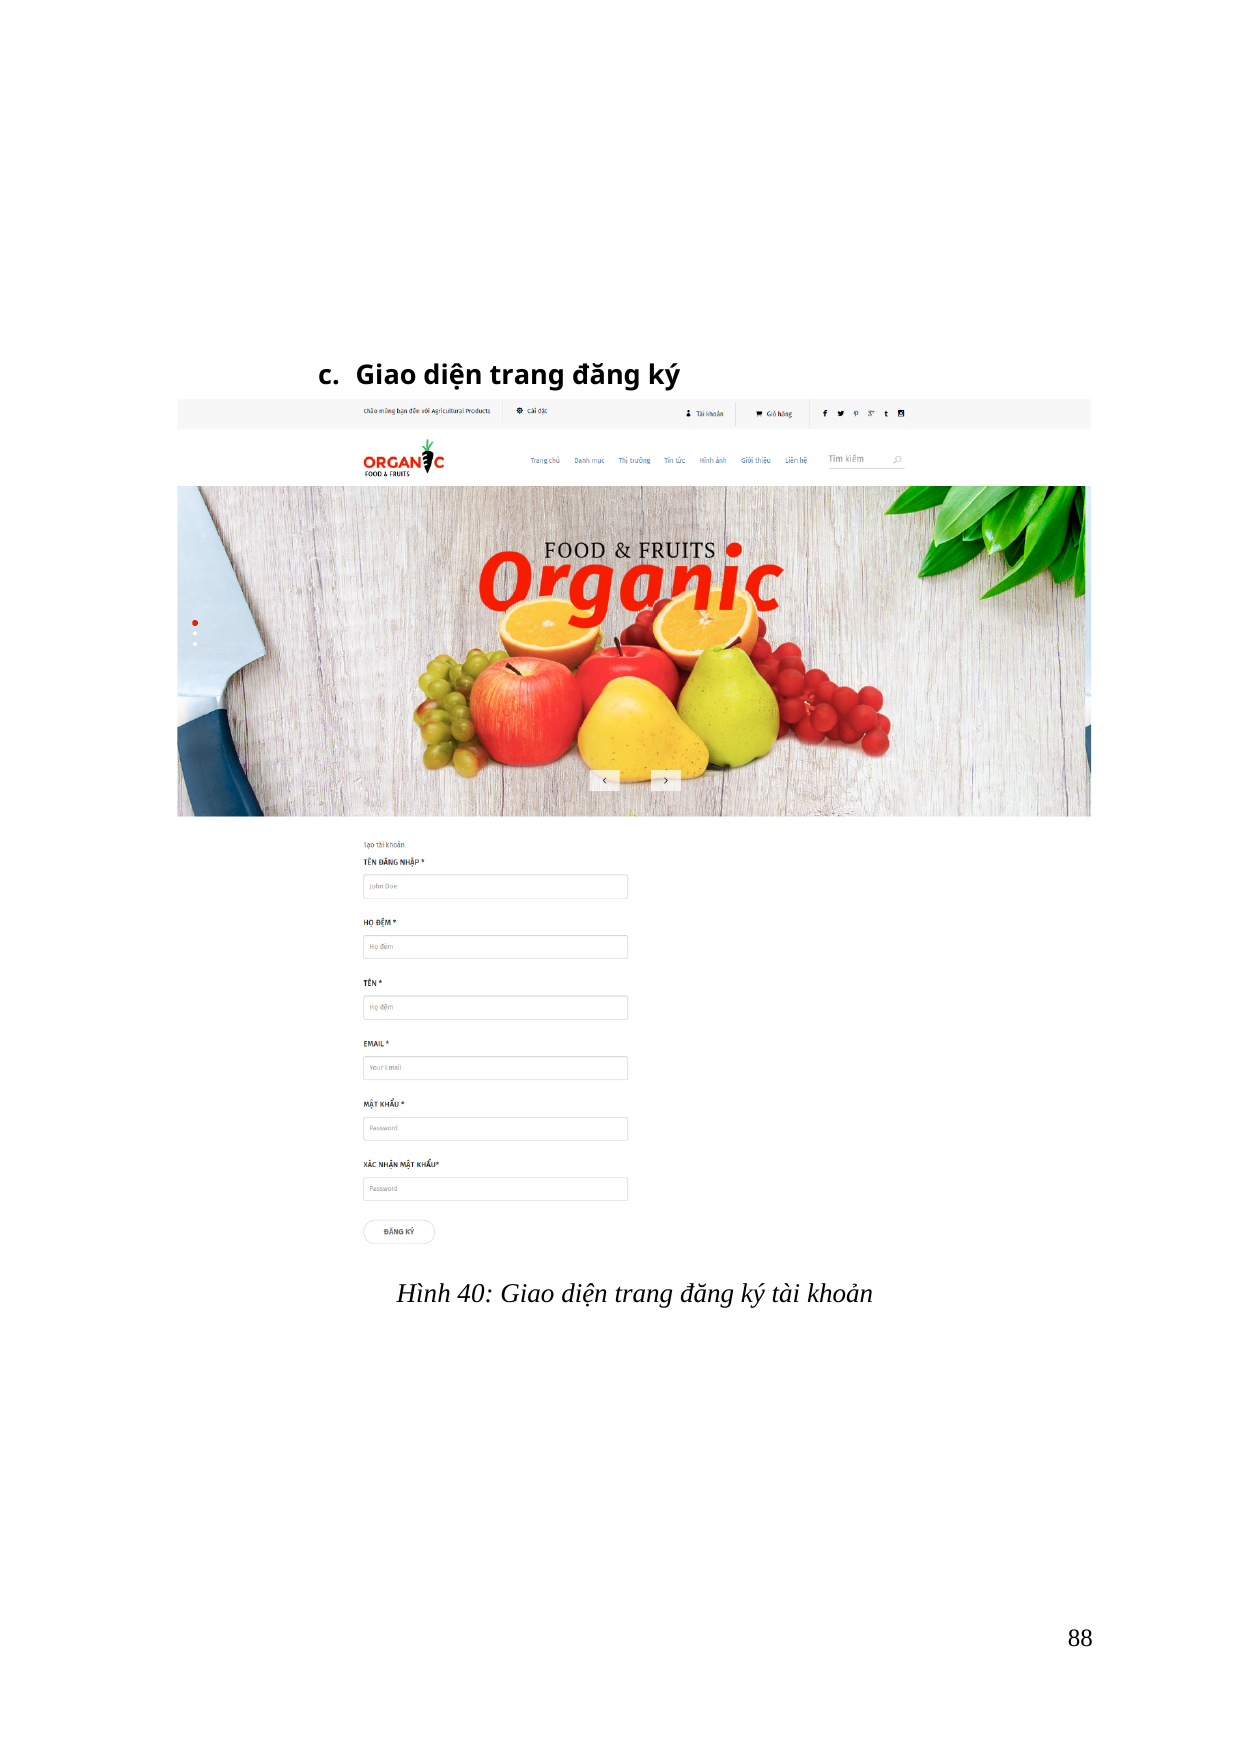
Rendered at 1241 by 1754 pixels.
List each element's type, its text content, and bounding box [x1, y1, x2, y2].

text Hình 40: Giao diện trang đăng ký tài khoản [177, 1277, 1092, 1308]
picture [177, 399, 1092, 1265]
list Giao diện trang đăng ký [318, 355, 1092, 392]
